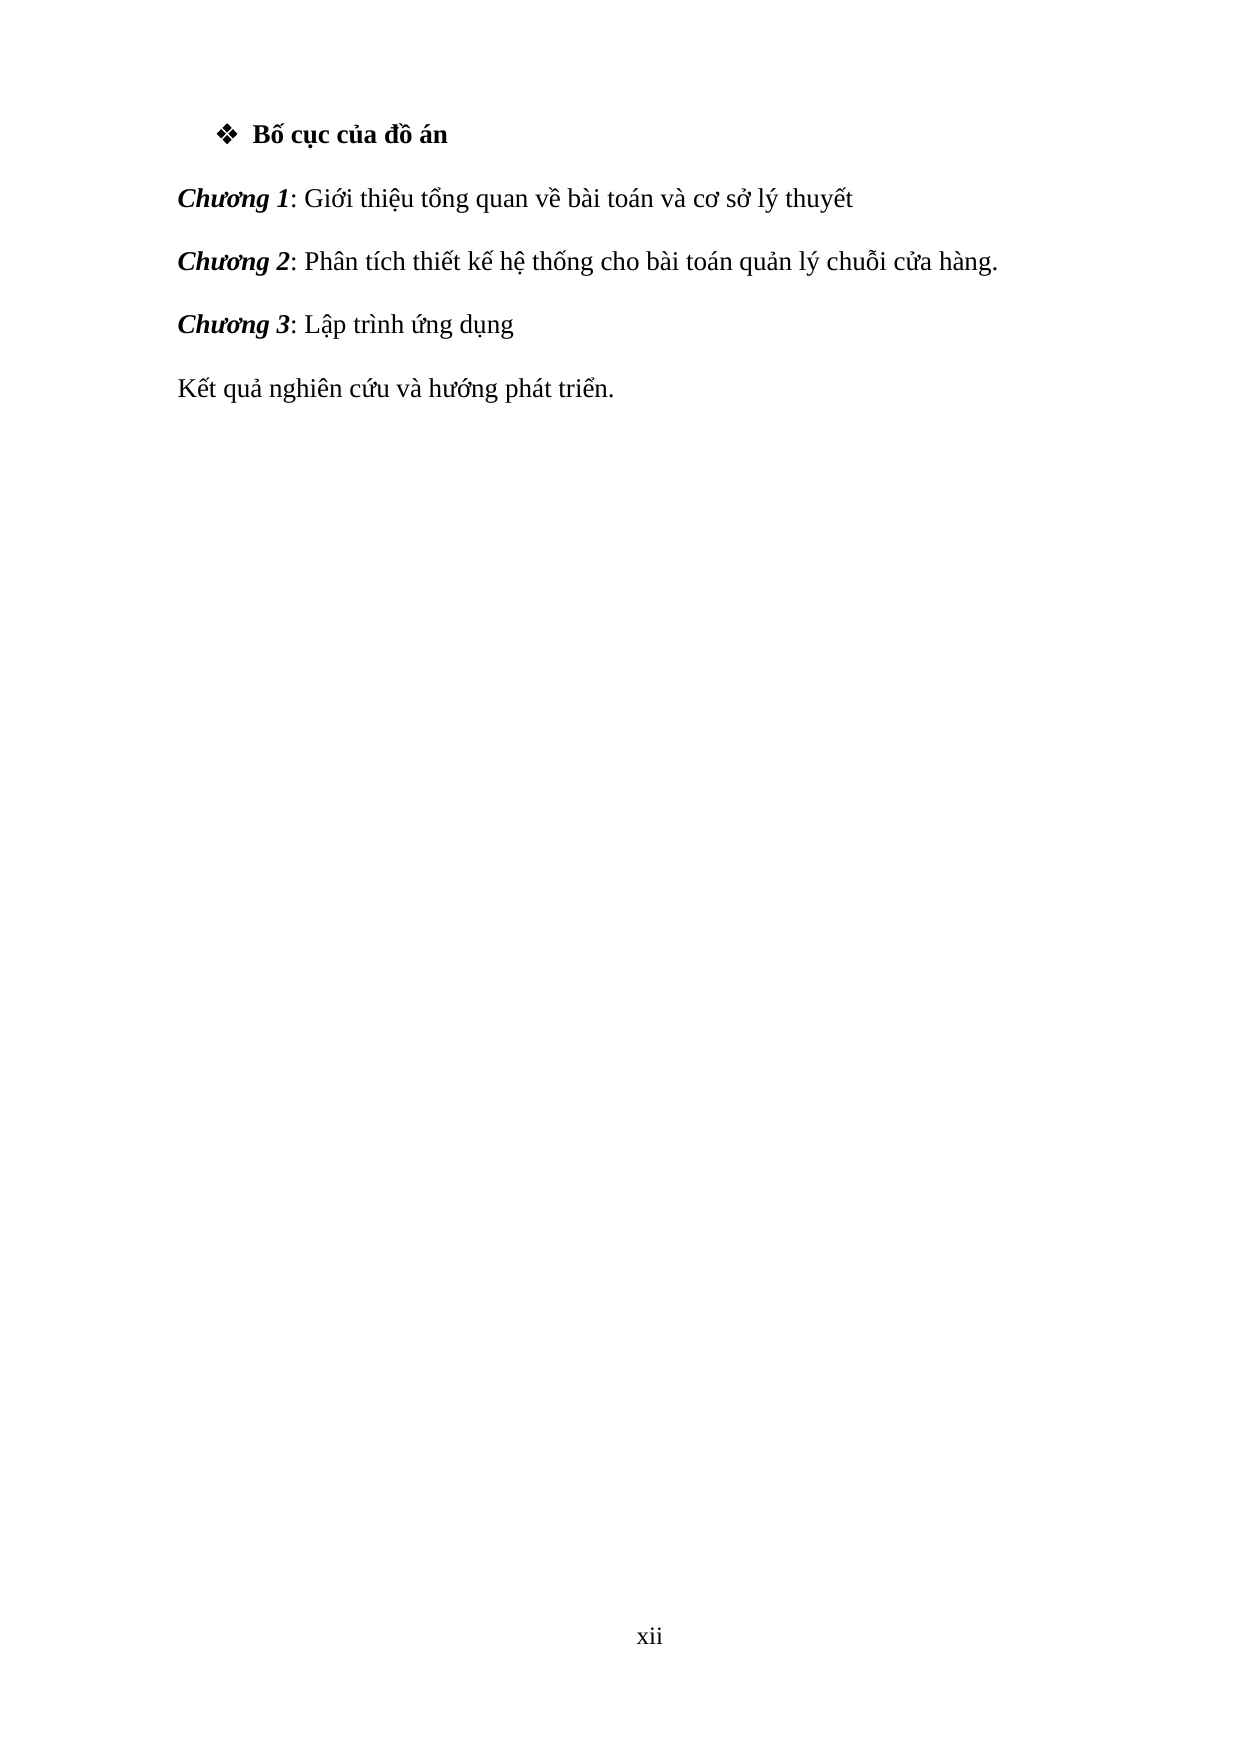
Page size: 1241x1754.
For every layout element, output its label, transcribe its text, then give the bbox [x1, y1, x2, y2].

text Kết quả nghiên cứu và hướng phát triển. [177, 372, 1122, 403]
text Chương 1: Giới thiệu tổng quan về bài toán và cơ sở lý thuyết [177, 182, 1122, 213]
list Bố cục của đồ án [215, 118, 1122, 149]
text Chương 2: Phân tích thiết kế hệ thống cho bài toán quản lý chuỗi cửa hàng. [177, 245, 1122, 276]
text Chương 3: Lập trình ứng dụng [177, 308, 1122, 339]
